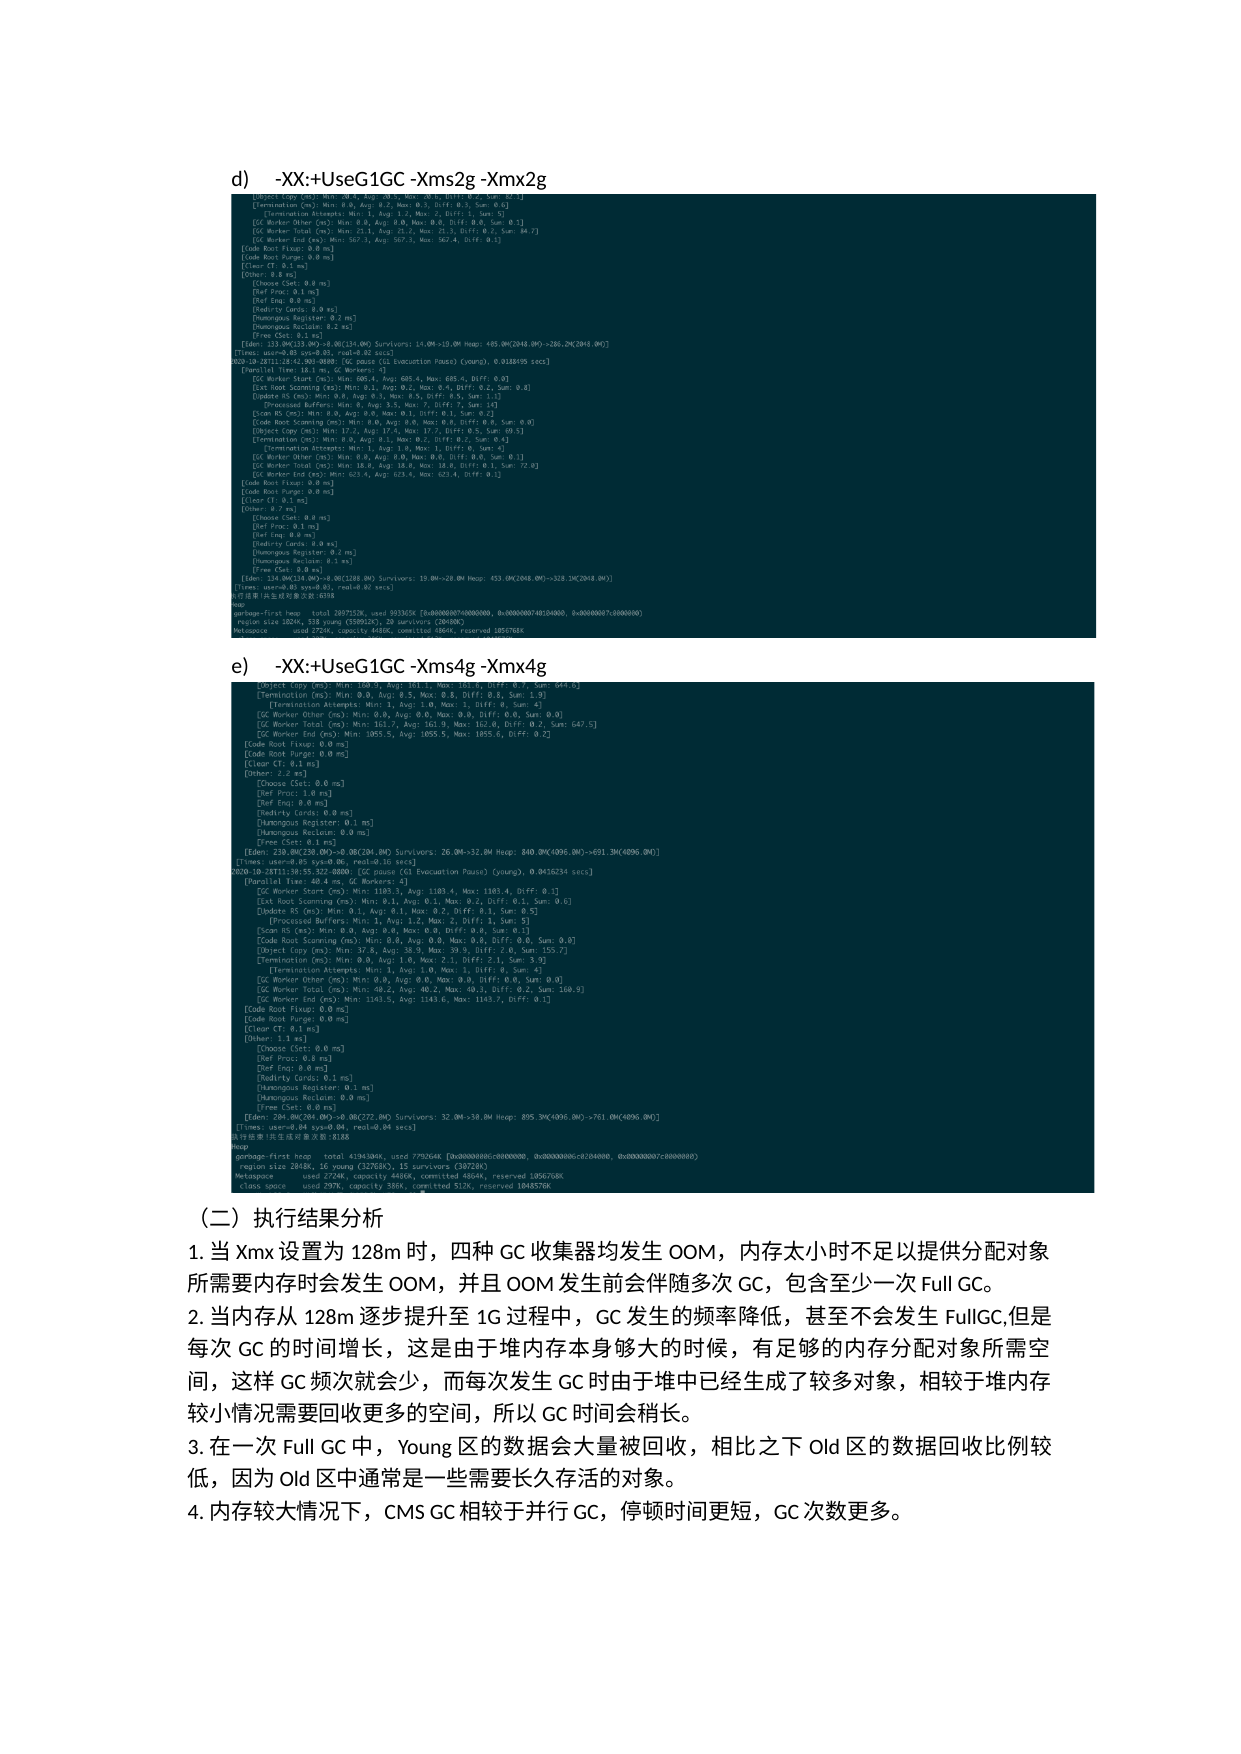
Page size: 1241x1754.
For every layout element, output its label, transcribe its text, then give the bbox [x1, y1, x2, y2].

picture [506, 871, 516, 875]
list 当Xmx设置为128m时，四种GC收集器均发生OOM，内存太小时不足以提供分配对象所需要内存时会发生OOM，并且OOM发生前会伴随多次GC，包含至少一次Full GC。 [187, 1234, 1053, 1299]
picture [504, 1154, 525, 1158]
picture [556, 850, 567, 854]
picture [464, 1154, 490, 1158]
picture [619, 1154, 655, 1158]
picture [506, 611, 530, 615]
picture [246, 576, 259, 580]
list 当内存从128m逐步提升至1G过程中，GC发生的频率降低，甚至不会发生FullGC,但是每次GC的时间增长，这是由于堆内存本身够大的时候，有足够的内存分配对象所需空间，这样GC频次就会少，而每次发生GC时由于堆中已经生成了较多对象，相较于堆内存较小情况需要回收更多的空间，所以GC时间会稍长。 [187, 1299, 1053, 1429]
list 执行结果分析 [187, 1202, 1053, 1234]
picture [556, 1115, 566, 1119]
picture [666, 1154, 684, 1158]
picture [262, 1075, 275, 1080]
picture [333, 869, 348, 874]
list 在一次Full GC中，Young区的数据会大量被回收，相比之下Old区的数据回收比例较低，因为Old区中通常是一些需要长久存活的对象。 [187, 1429, 1053, 1494]
picture [429, 919, 440, 923]
picture [614, 611, 638, 615]
picture [595, 1154, 609, 1158]
picture [461, 611, 489, 615]
picture [573, 611, 604, 615]
picture [451, 939, 461, 943]
picture [246, 342, 259, 346]
list 内存较大情况下，CMS GC相较于并行GC，停顿时间更短，GC次数更多。 [187, 1494, 1053, 1527]
picture [623, 850, 638, 854]
list -XX:+UseG1GC -Xms4g -Xmx4g [231, 649, 1053, 682]
picture [266, 939, 277, 943]
picture [321, 1125, 332, 1129]
picture [429, 611, 456, 615]
picture [547, 611, 564, 615]
list -XX:+UseG1GC -Xms2g -Xmx2g [231, 162, 1053, 194]
